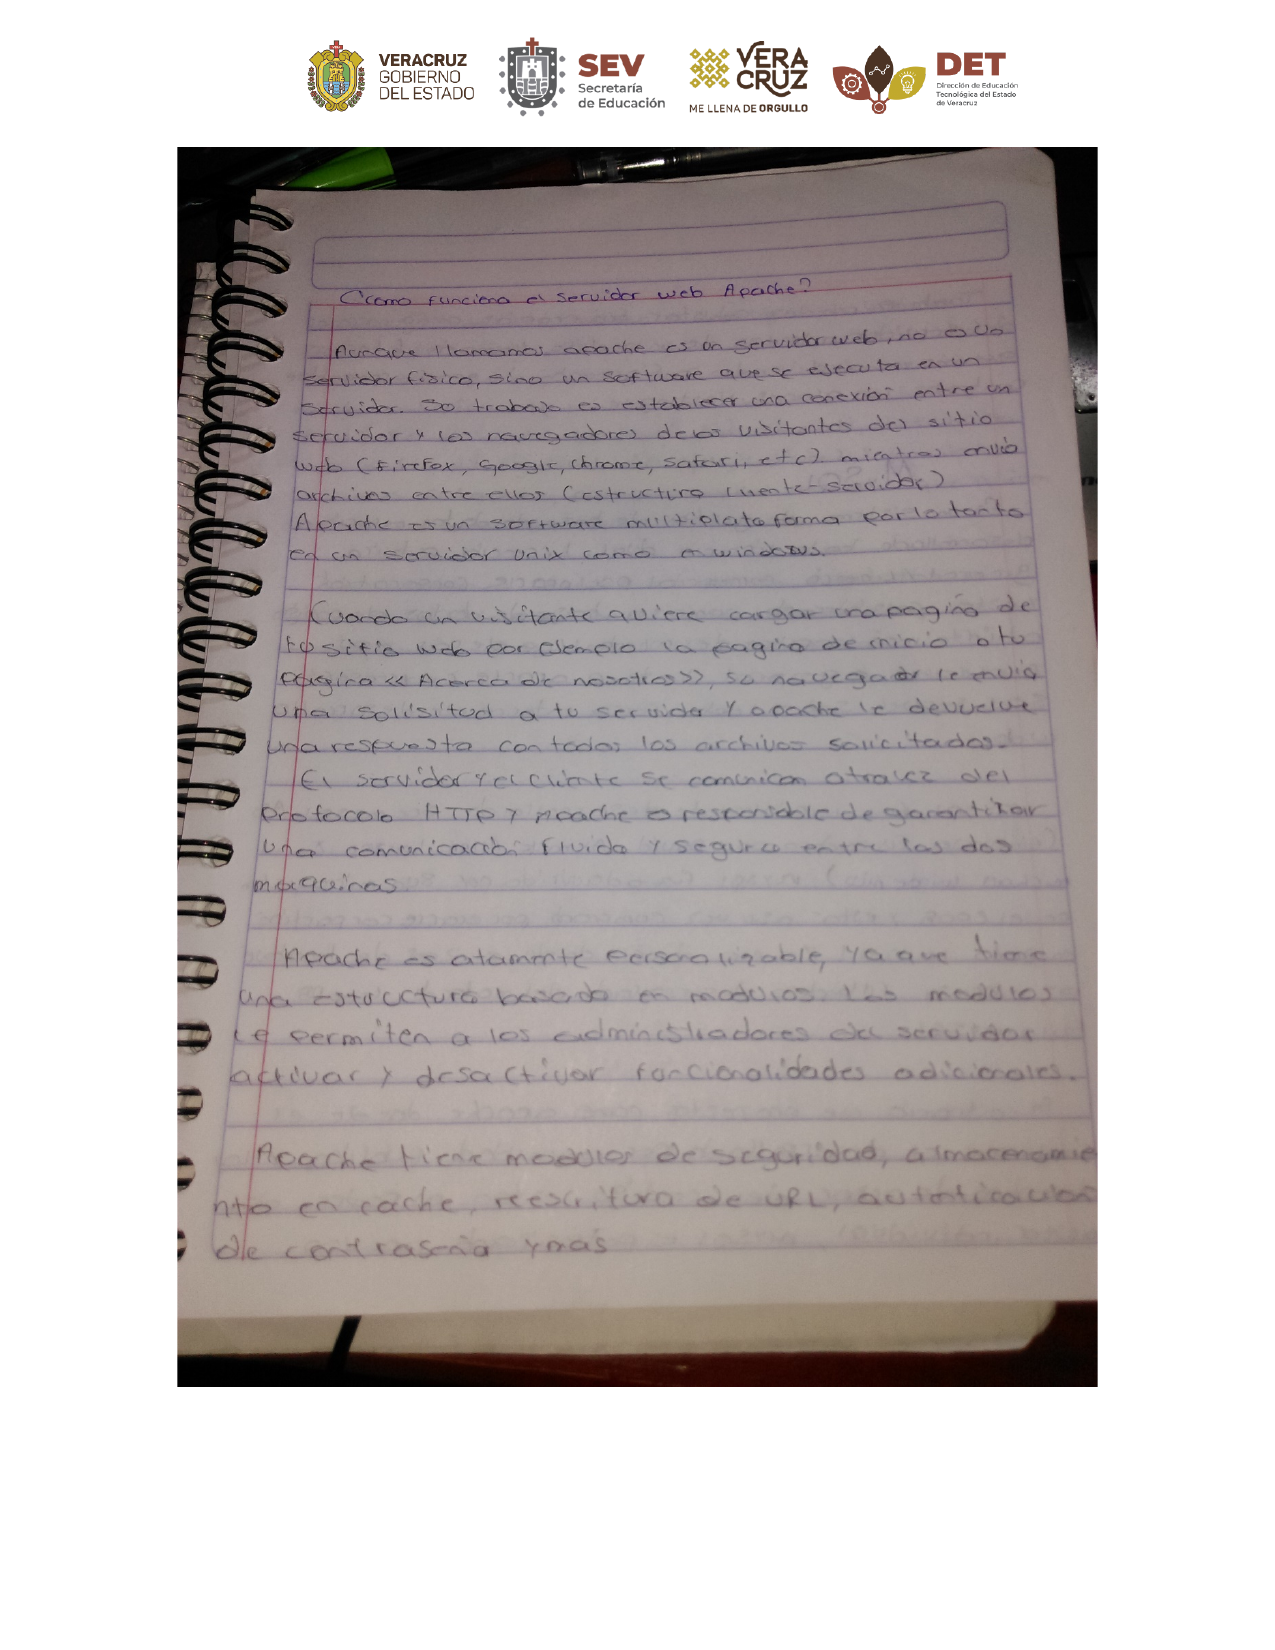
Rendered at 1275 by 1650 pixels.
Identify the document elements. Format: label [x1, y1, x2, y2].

picture [298, 36, 1026, 118]
picture [177, 147, 1098, 1387]
